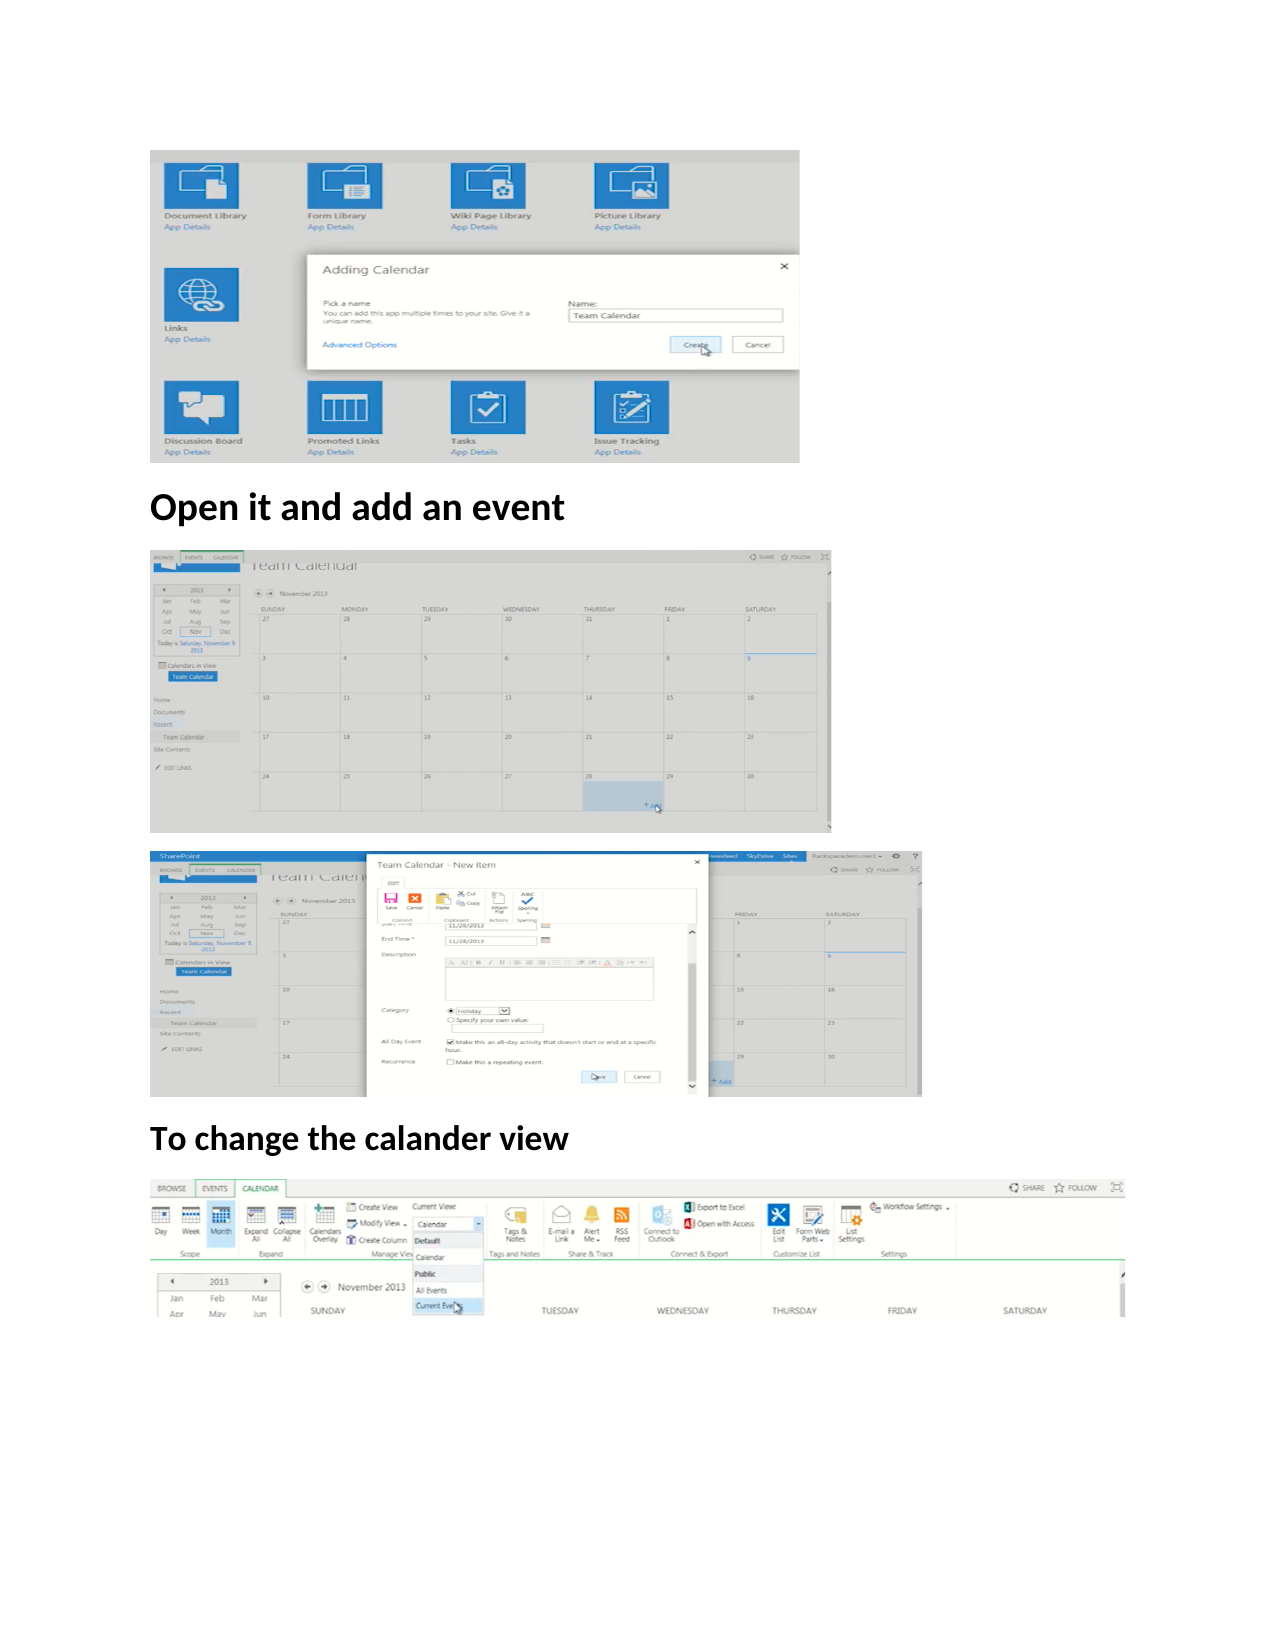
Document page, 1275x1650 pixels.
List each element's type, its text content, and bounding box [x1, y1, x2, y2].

picture [150, 851, 923, 1097]
text To change the calander view [150, 1116, 1125, 1159]
picture [150, 150, 800, 463]
picture [150, 1179, 1125, 1317]
picture [150, 550, 832, 833]
text Open it and add an event [150, 481, 1125, 530]
